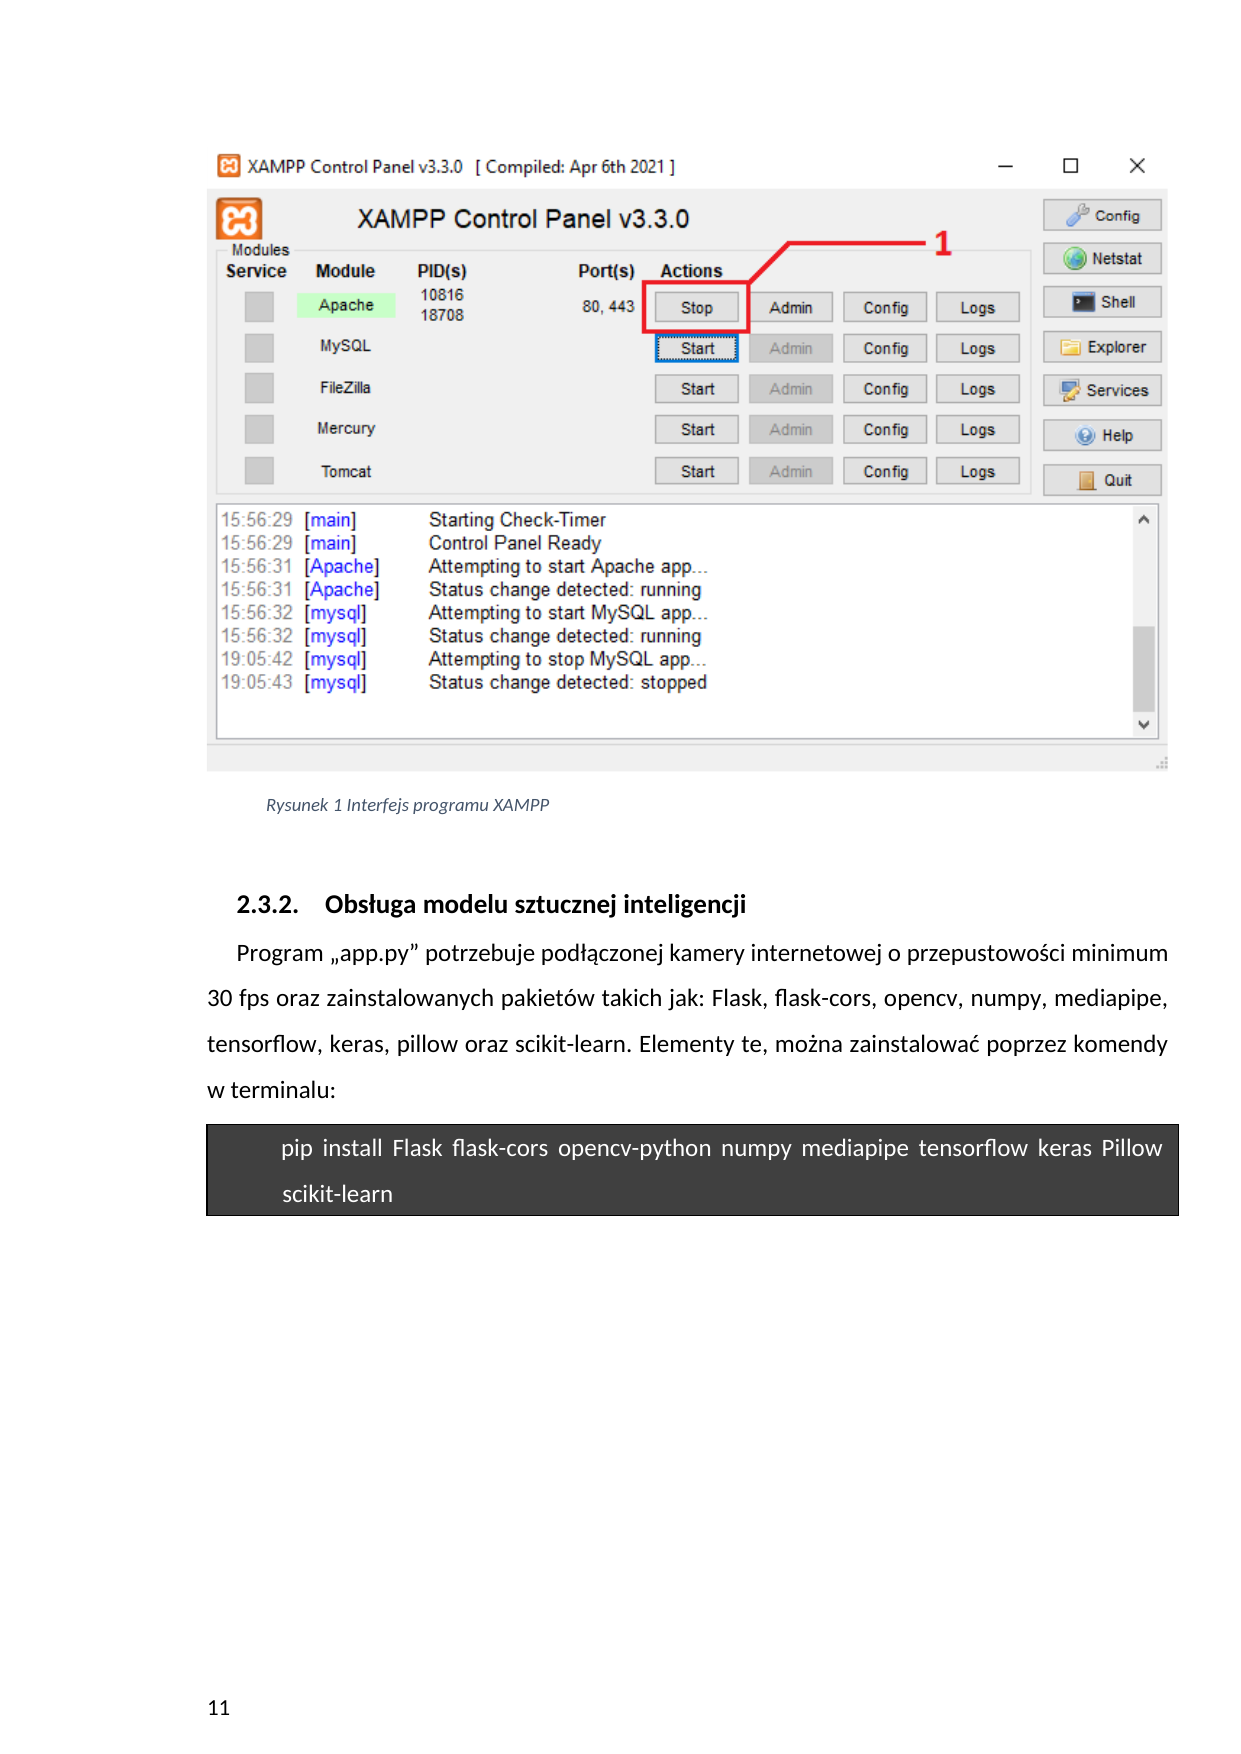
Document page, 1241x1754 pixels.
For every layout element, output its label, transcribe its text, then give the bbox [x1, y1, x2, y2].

subtitle Obsługa modelu sztucznej inteligencji [236, 887, 1169, 920]
text Rysunek 1 Interfejs programu XAMPP [266, 793, 1169, 816]
text Program „app.py” potrzebuje podłączonej kamery internetowej o przepustowości minimum 30 fps oraz zainstalowanych pakietów takich jak: Flask, flask-cors, opencv, numpy, mediapipe, tensorflow, keras, pillow oraz scikit-learn. Elementy te, można zainstalować poprzez komendy w terminalu: [207, 937, 1169, 1104]
picture [206, 147, 1168, 773]
